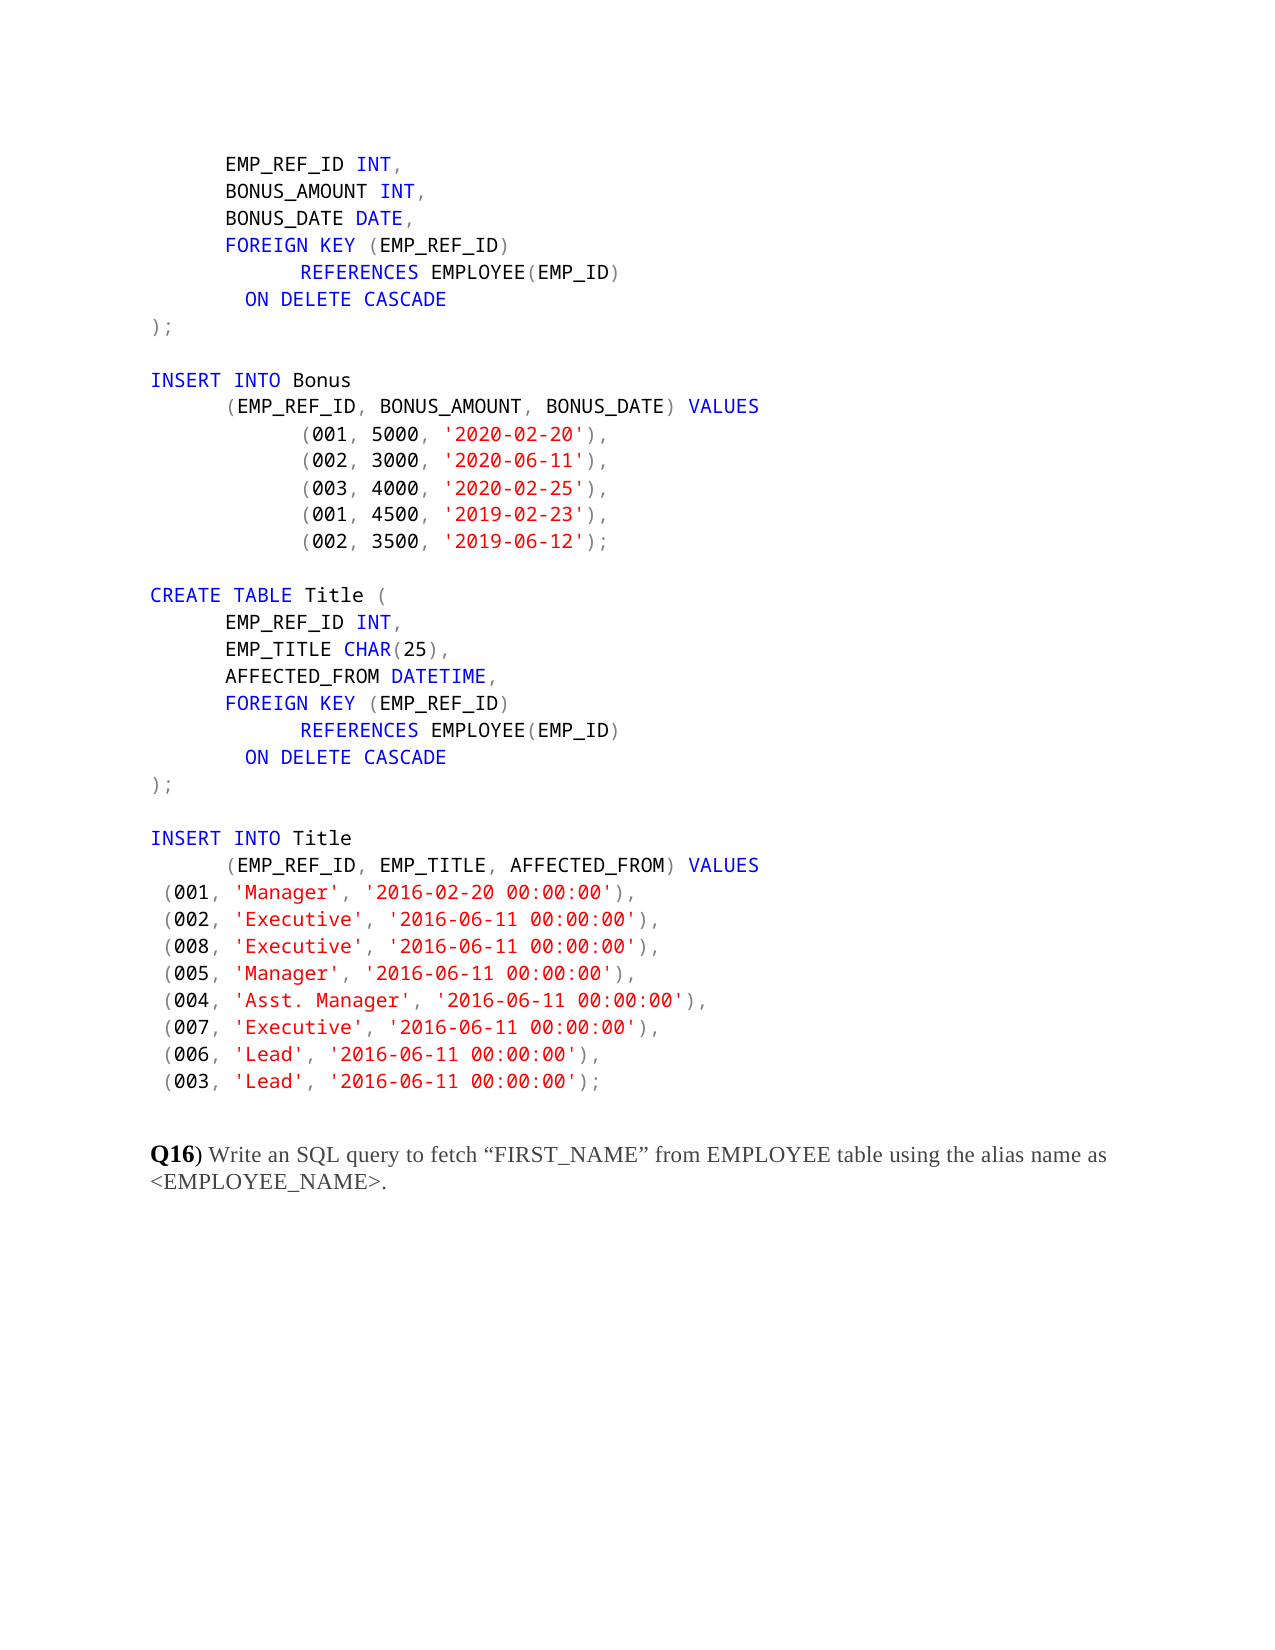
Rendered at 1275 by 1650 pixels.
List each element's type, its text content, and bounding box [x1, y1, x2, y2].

text ); [150, 771, 1125, 797]
text ON DELETE CASCADE [150, 285, 1125, 312]
text BONUS_DATE DATE, [150, 204, 1125, 231]
text EMP_TITLE CHAR(25), [150, 636, 1125, 663]
text (006, 'Lead', '2016-06-11 00:00:00'), [150, 1040, 1125, 1067]
text (007, 'Executive', '2016-06-11 00:00:00'), [150, 1013, 1125, 1040]
text INSERT INTO Title [150, 824, 1125, 851]
text AFFECTED_FROM DATETIME, [150, 663, 1125, 689]
text (003, 4000, '2020-02-25'), [150, 474, 1125, 501]
text (001, 4500, '2019-02-23'), [150, 501, 1125, 528]
text (EMP_REF_ID, BONUS_AMOUNT, BONUS_DATE) VALUES [150, 393, 1125, 420]
text ); [150, 312, 1125, 339]
text FOREIGN KEY (EMP_REF_ID) [150, 231, 1125, 258]
text (004, 'Asst. Manager', '2016-06-11 00:00:00'), [150, 986, 1125, 1013]
text (002, 'Executive', '2016-06-11 00:00:00'), [150, 905, 1125, 932]
text FOREIGN KEY (EMP_REF_ID) [150, 689, 1125, 717]
text (002, 3000, '2020-06-11'), [150, 447, 1125, 474]
subtitle Q16) Write an SQL query to fetch “FIRST_NAME” from EMPLOYEE table using the alias name as <EMPLOYEE_NAME>. [150, 1139, 1125, 1194]
text (005, 'Manager', '2016-06-11 00:00:00'), [150, 959, 1125, 986]
text ON DELETE CASCADE [150, 743, 1125, 771]
text EMP_REF_ID INT, [150, 609, 1125, 636]
text CREATE TABLE Title ( [150, 582, 1125, 609]
text REFERENCES EMPLOYEE(EMP_ID) [150, 717, 1125, 743]
text INSERT INTO Bonus [150, 366, 1125, 393]
text (003, 'Lead', '2016-06-11 00:00:00'); [150, 1067, 1125, 1094]
text EMP_REF_ID INT, [150, 150, 1125, 177]
text (001, 5000, '2020-02-20'), [150, 420, 1125, 447]
text BONUS_AMOUNT INT, [150, 177, 1125, 204]
text (008, 'Executive', '2016-06-11 00:00:00'), [150, 932, 1125, 959]
text (001, 'Manager', '2016-02-20 00:00:00'), [150, 878, 1125, 905]
text REFERENCES EMPLOYEE(EMP_ID) [150, 258, 1125, 285]
text (002, 3500, '2019-06-12'); [150, 528, 1125, 555]
text (EMP_REF_ID, EMP_TITLE, AFFECTED_FROM) VALUES [150, 851, 1125, 878]
